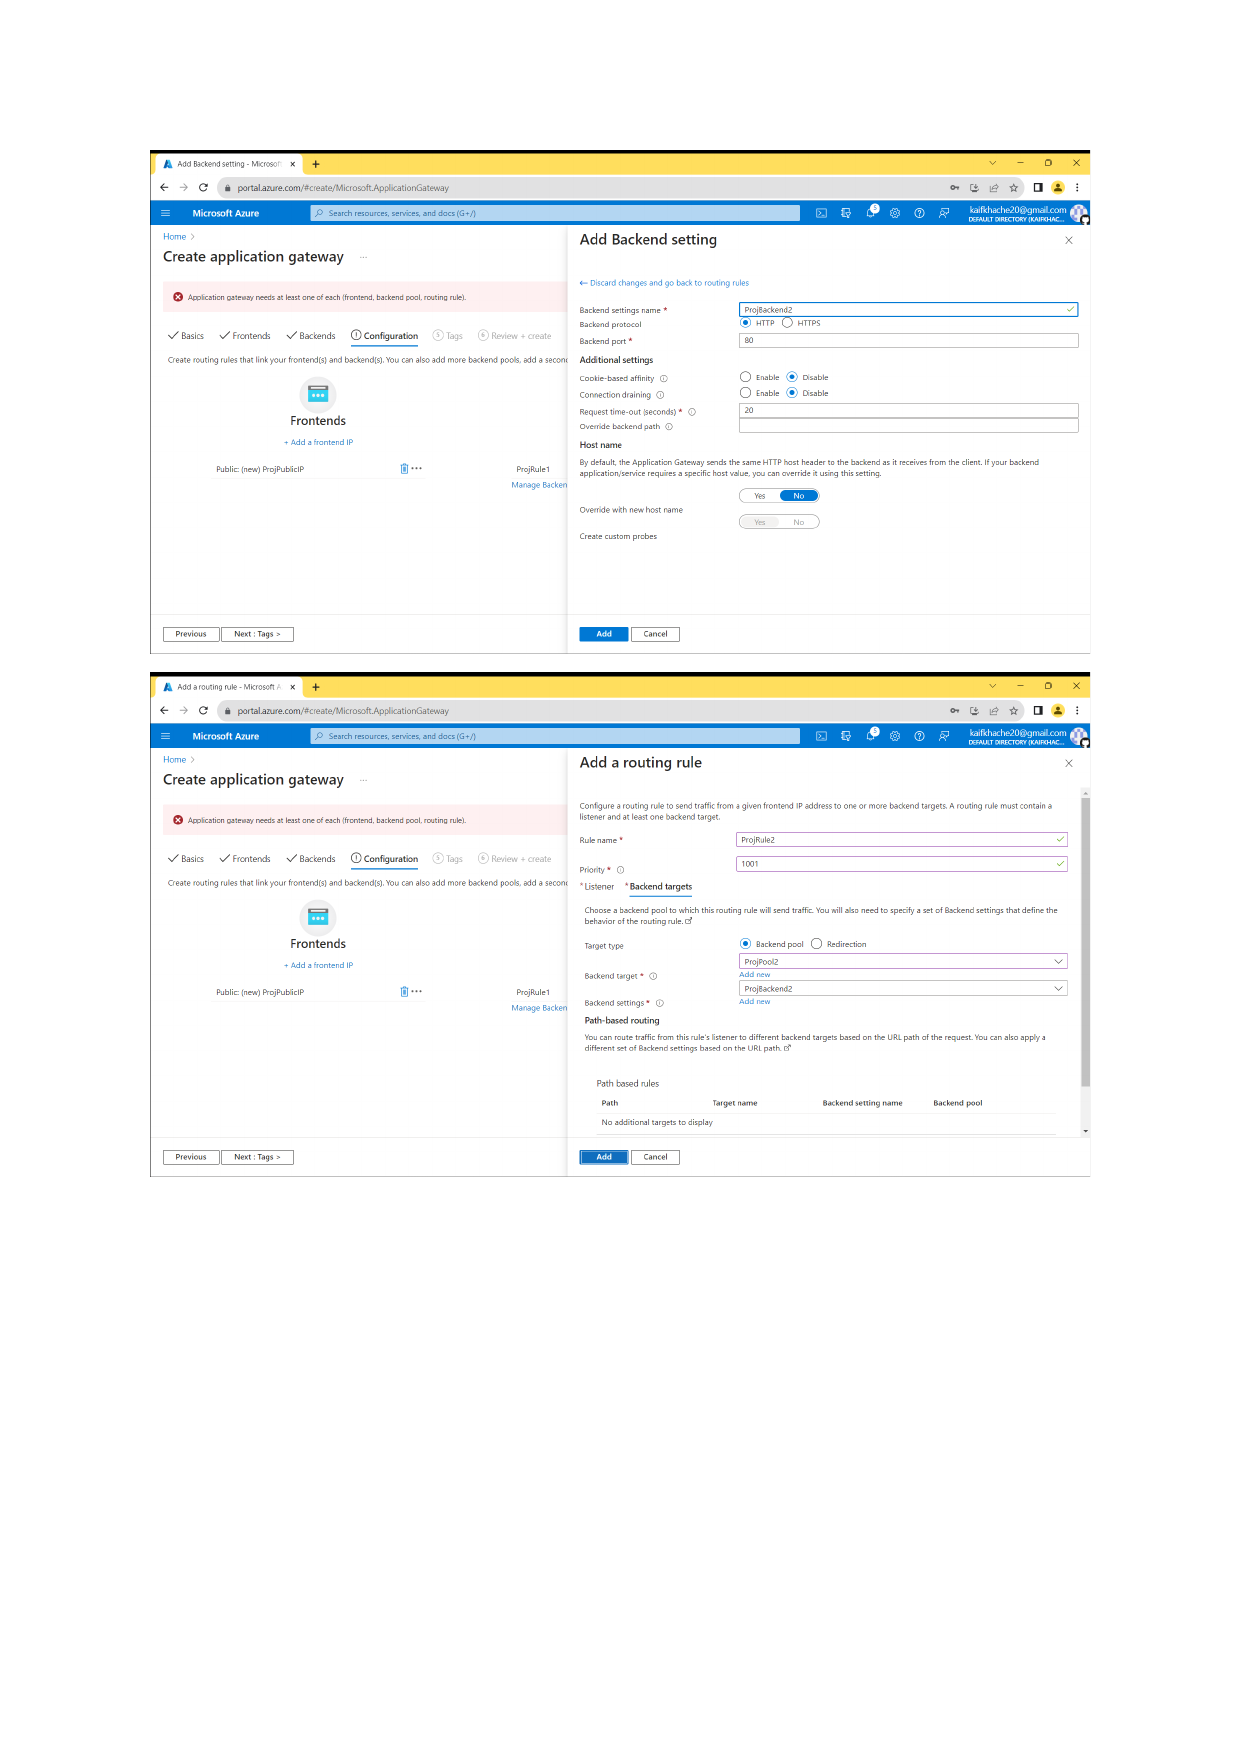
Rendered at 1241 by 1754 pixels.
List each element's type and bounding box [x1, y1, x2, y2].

picture [150, 150, 1091, 654]
picture [150, 672, 1091, 1177]
